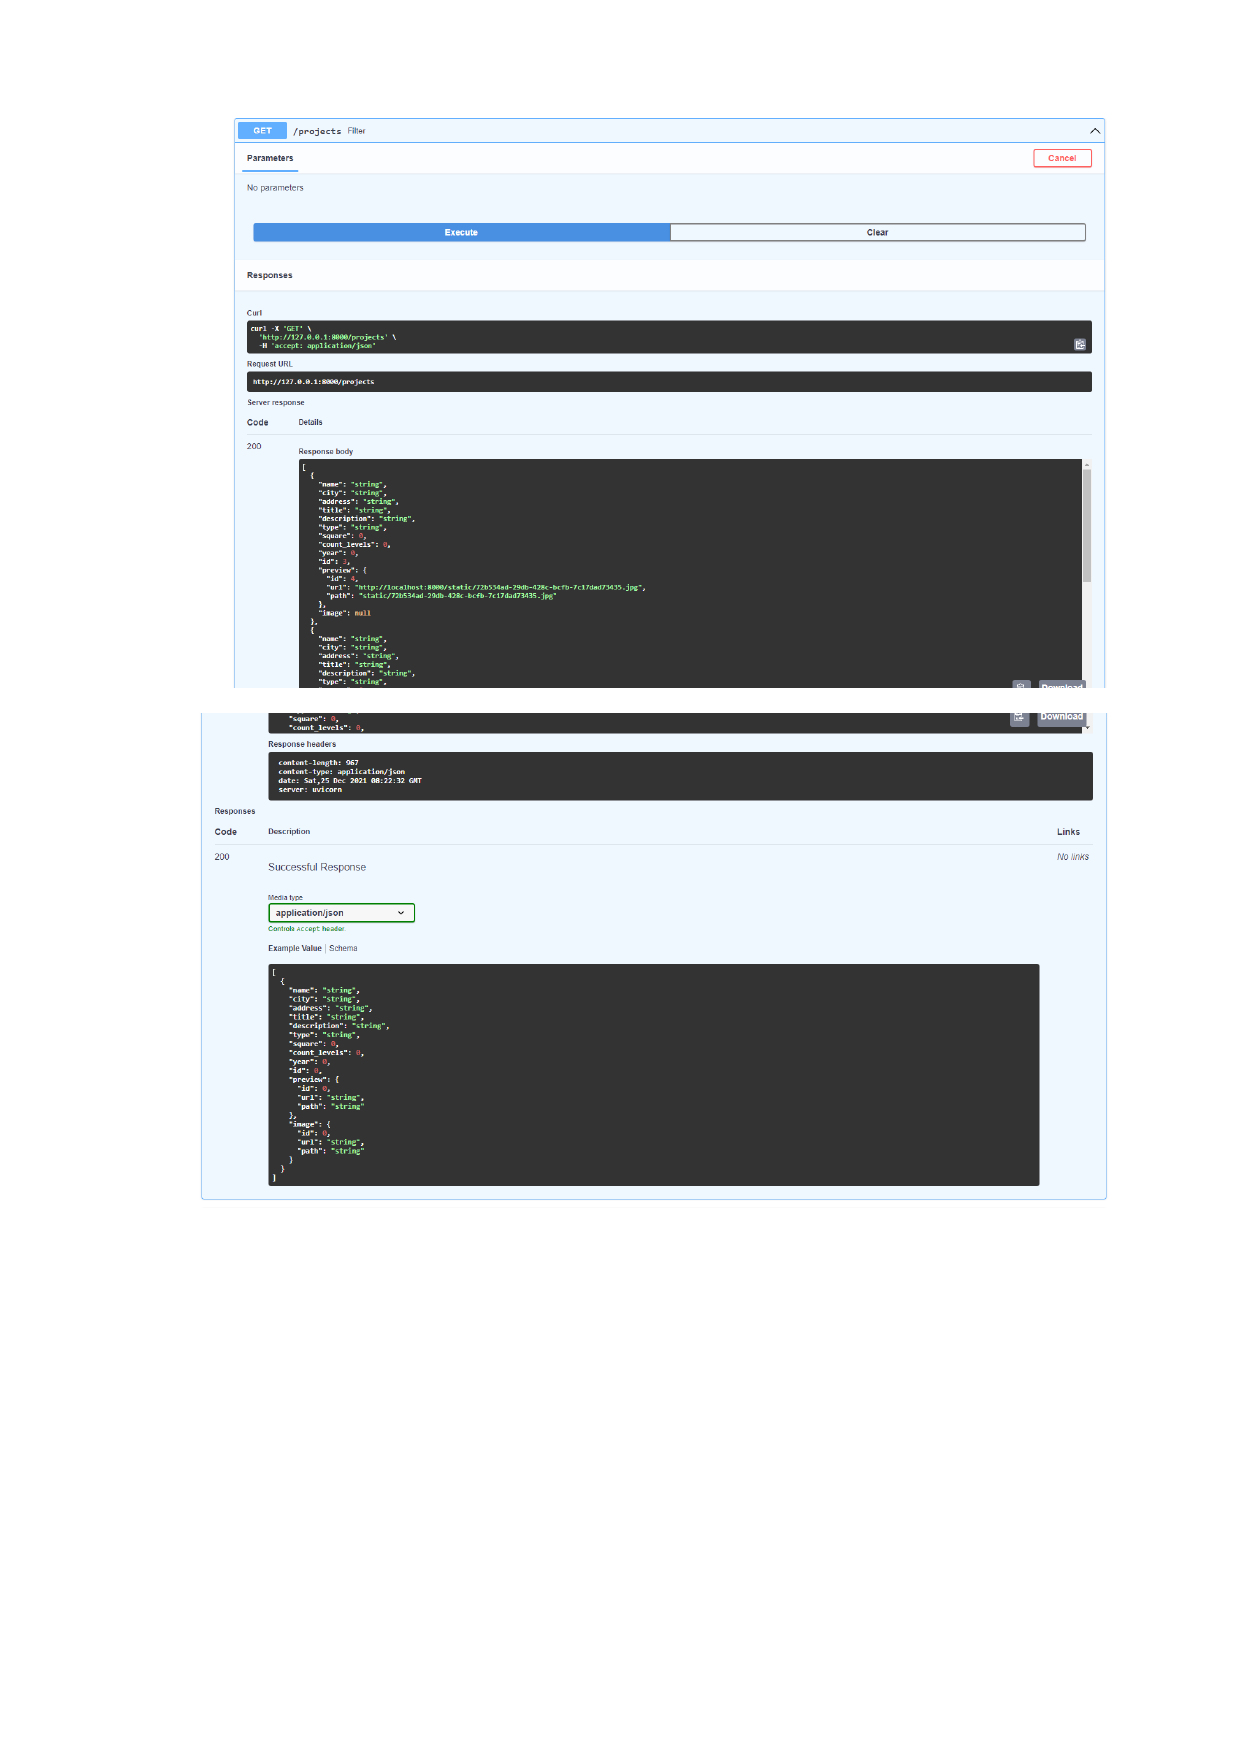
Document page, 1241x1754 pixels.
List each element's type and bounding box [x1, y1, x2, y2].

picture [177, 118, 1152, 688]
picture [177, 713, 1152, 1208]
